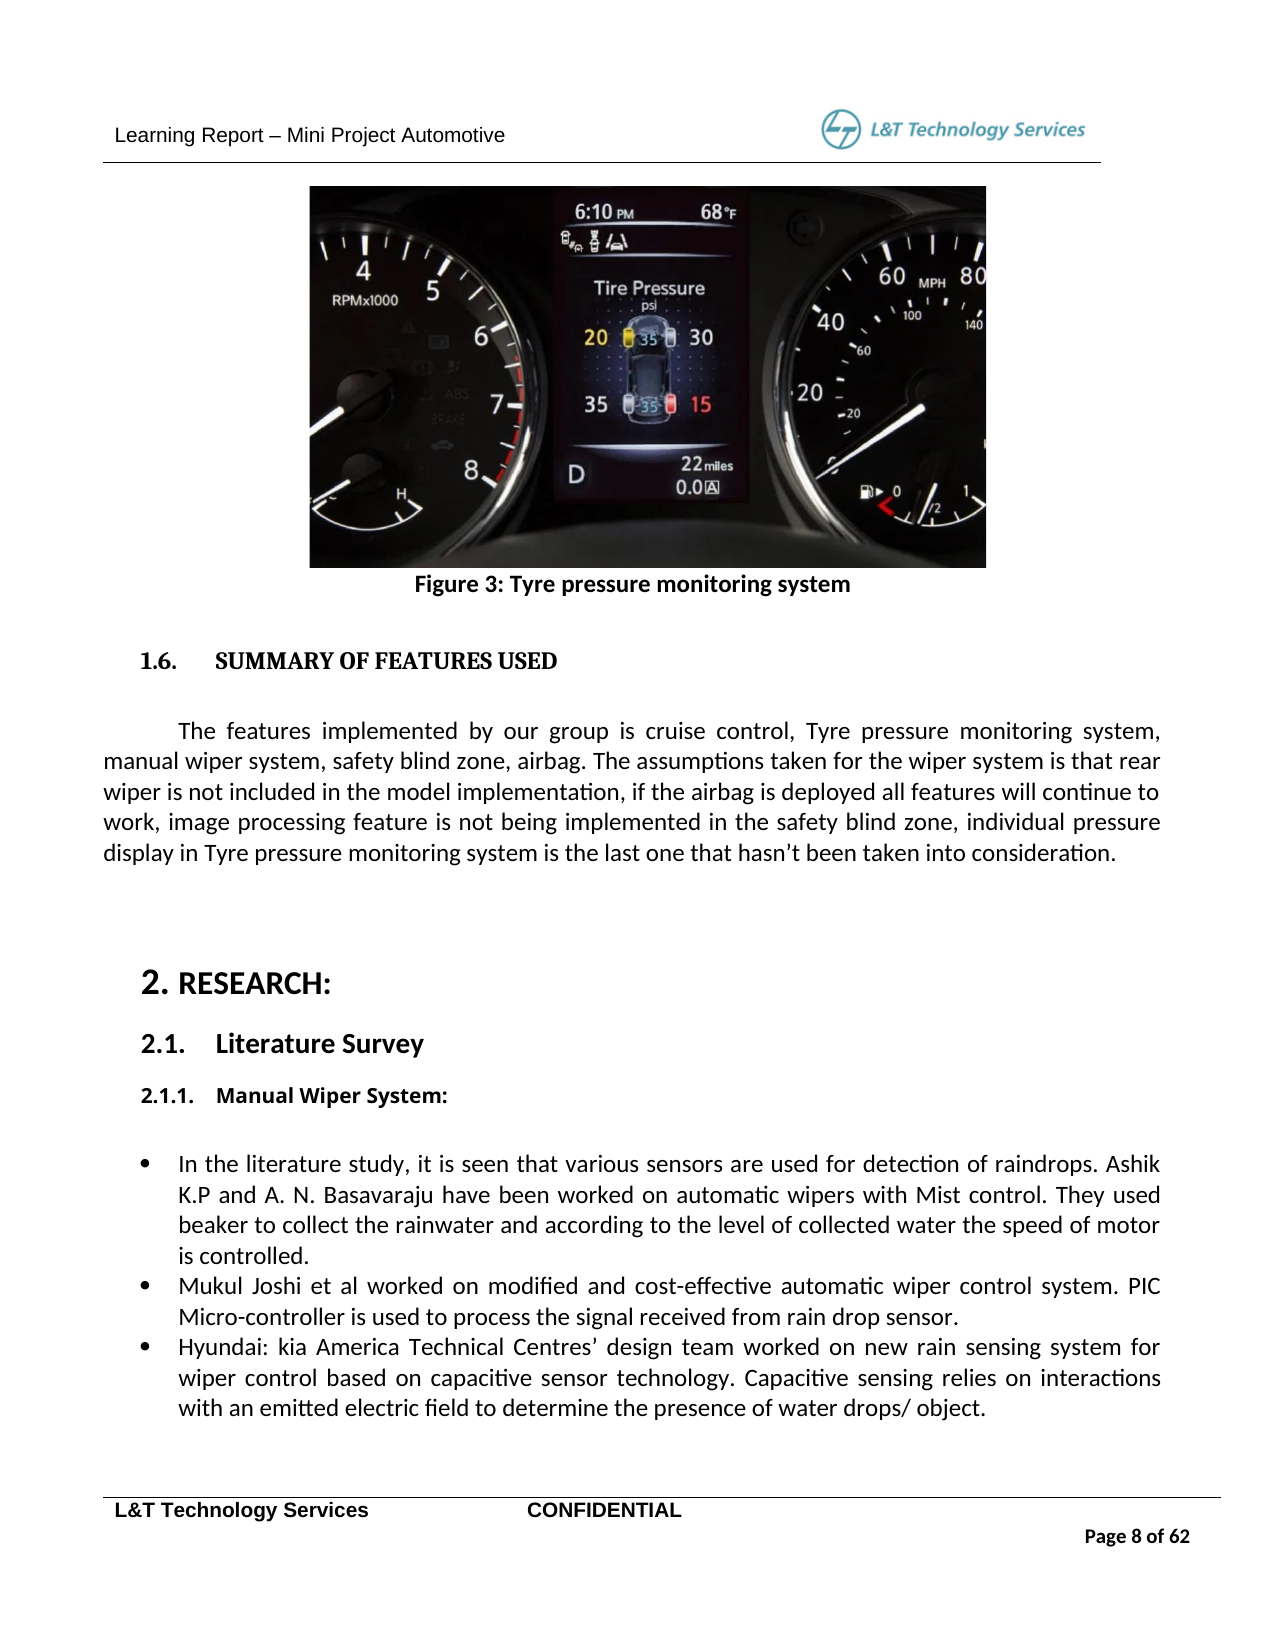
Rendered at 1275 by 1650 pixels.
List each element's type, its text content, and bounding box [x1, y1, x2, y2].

subtitle Literature Survey [141, 1025, 1162, 1060]
subtitle SUMMARY OF FEATURES USED [141, 647, 1162, 676]
list Mukul Joshi et al worked on modified and cost-effective automatic wiper control system. PIC Micro-controller is used to process the signal received from rain drop sensor. [141, 1271, 1162, 1332]
subtitle RESEARCH: [141, 958, 1162, 1004]
list In the literature study, it is seen that various sensors are used for detection of raindrops. Ashik K.P and A. N. Basavaraju have been worked on automatic wipers with Mist control. They used beaker to collect the rainwater and according to the level of collected water the speed of motor is controlled. [141, 1148, 1162, 1271]
text The features implemented by our group is cruise control, Tyre pressure monitoring system, manual wiper system, safety blind zone, airbag. The assumptions taken for the wiper system is that rear wiper is not included in the model implementation, if the airbag is deployed all features will continue to work, image processing feature is not being implemented in the safety blind zone, individual pressure display in Tyre pressure monitoring system is the last one that hasn’t been taken into consideration. [103, 715, 1162, 867]
text Figure 3: Tyre pressure monitoring system [103, 568, 1162, 598]
subtitle Manual Wiper System: [141, 1081, 1162, 1109]
list Hyundai: kia America Technical Centres’ design team worked on new rain sensing system for wiper control based on capacitive sensor technology. Capacitive sensing relies on interactions with an emitted electric field to determine the presence of water drops/ object. [141, 1332, 1162, 1423]
